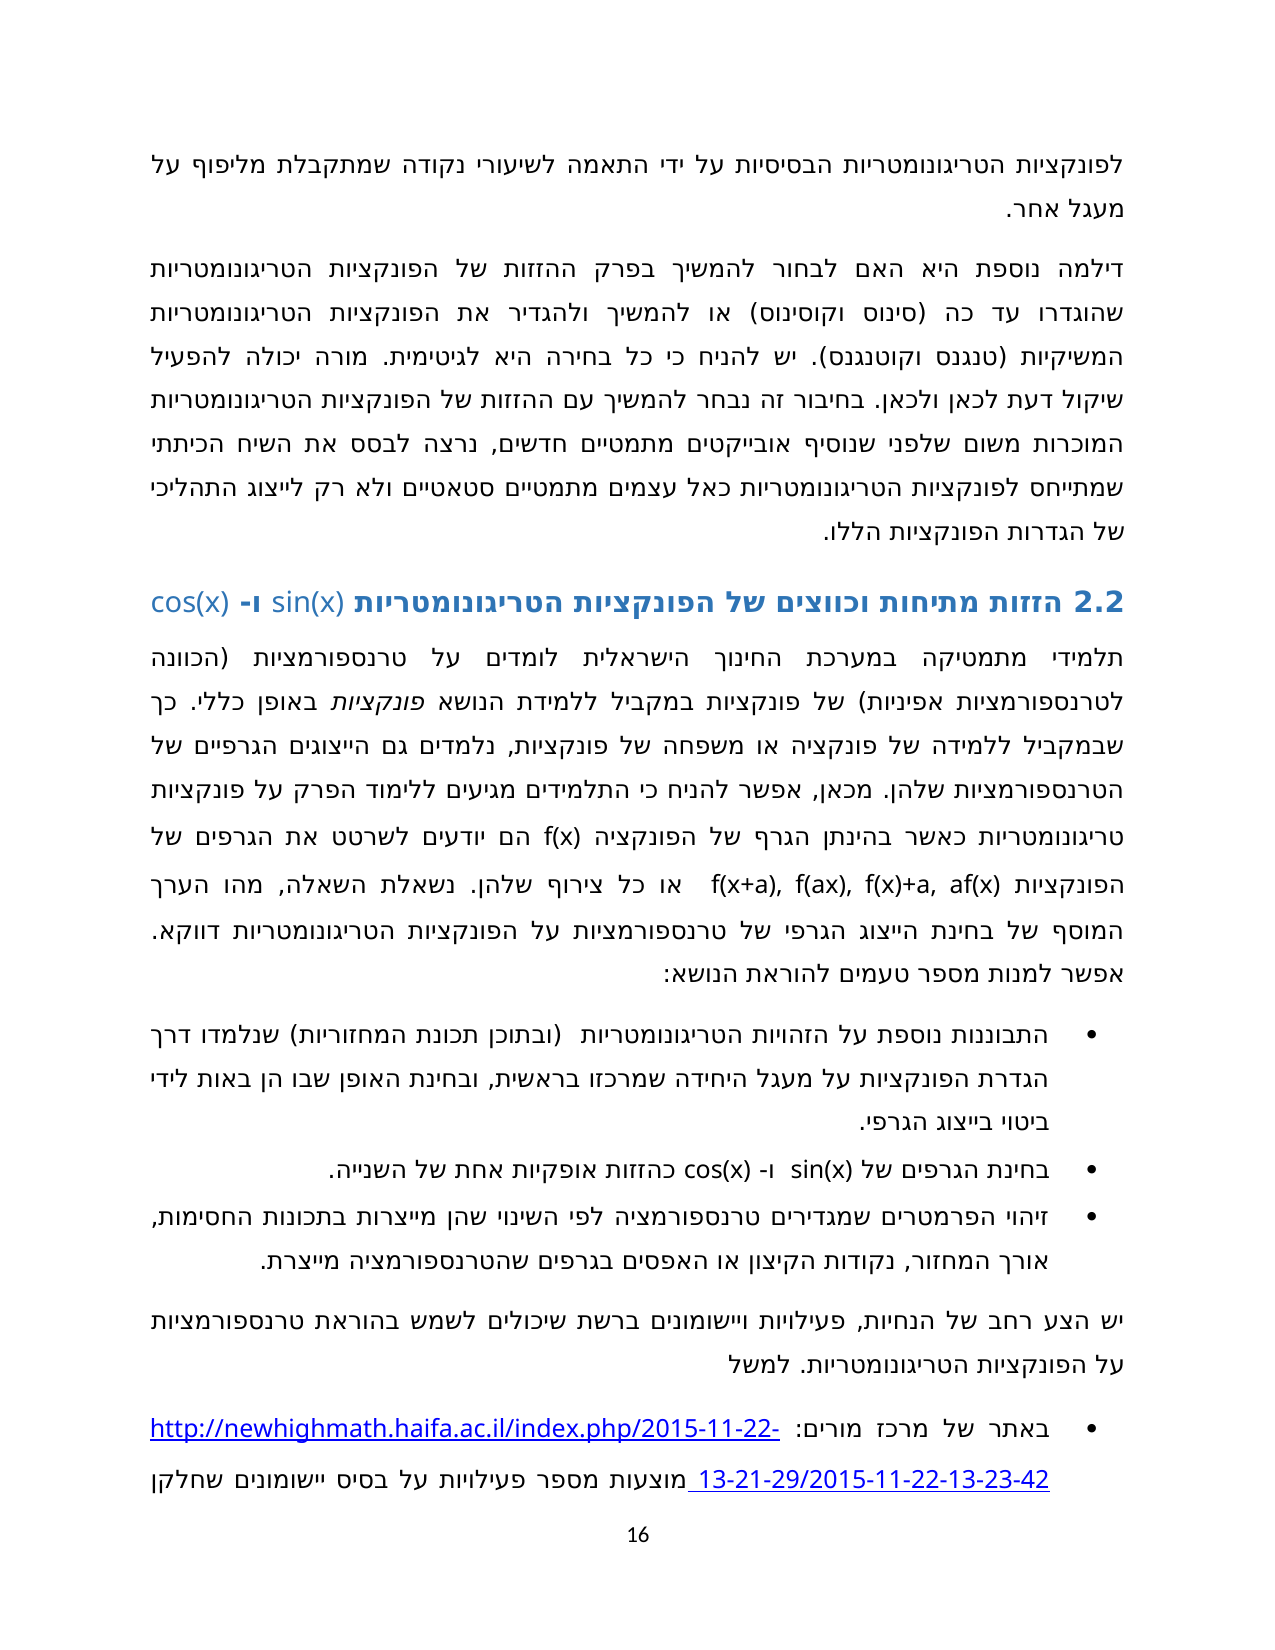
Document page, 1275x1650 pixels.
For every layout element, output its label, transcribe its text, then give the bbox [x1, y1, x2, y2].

list התבוננות נוספת על הזהויות הטריגונומטריות (ובתוכן תכונת המחזוריות) שנלמדו דרך הגדרת הפונקציות על מעגל היחידה שמרכזו בראשית, ובחינת האופן שבו הן באות לידי ביטוי בייצוג הגרפי. [150, 1020, 1087, 1137]
list בחינת הגרפים של sin(x) ו- cos(x) כהזזות אופקיות אחת של השנייה. [150, 1151, 1087, 1185]
text דילמה נוספת היא האם לבחור להמשיך בפרק ההזזות של הפונקציות הטריגונומטריות שהוגדרו עד כה (סינוס וקוסינוס) או להמשיך ולהגדיר את הפונקציות הטריגונומטריות המשיקיות (טנגנס וקוטנגנס). יש להניח כי כל בחירה היא לגיטימית. מורה יכולה להפעיל שיקול דעת לכאן ולכאן. בחיבור זה נבחר להמשיך עם ההזזות של הפונקציות הטריגונומטריות המוכרות משום שלפני שנוסיף אובייקטים מתמטיים חדשים, נרצה לבסס את השיח הכיתתי שמתייחס לפונקציות הטריגונומטריות כאל עצמים מתמטיים סטאטיים ולא רק לייצוג התהליכי של הגדרות הפונקציות הללו. [150, 254, 1125, 546]
text יש הצע רחב של הנחיות, פעילויות ויישומונים ברשת שיכולים לשמש בהוראת טרנספורמציות על הפונקציות הטריגונומטריות. למשל [150, 1306, 1125, 1379]
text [150, 150, 1125, 223]
text תלמידי מתמטיקה במערכת החינוך הישראלית לומדים על טרנספורמציות (הכוונה לטרנספורמציות אפיניות) של פונקציות במקביל ללמידת הנושא פונקציות באופן כללי. כך שבמקביל ללמידה של פונקציה או משפחה של פונקציות, נלמדים גם הייצוגים הגרפיים של הטרנספורמציות שלהן. מכאן, אפשר להניח כי התלמידים מגיעים ללימוד הפרק על פונקציות טריגונומטריות כאשר בהינתן הגרף של הפונקציה f(x) הם יודעים לשרטט את הגרפים של הפונקציות f(x+a), f(ax), f(x)+a, af(x) או כל צירוף שלהן. נשאלת השאלה, מהו הערך המוסף של בחינת הייצוג הגרפי של טרנספורמציות על הפונקציות הטריגונומטריות דווקא. אפשר למנות מספר טעמים להוראת הנושא: [150, 643, 1125, 989]
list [150, 1411, 1087, 1496]
list זיהוי הפרמטרים שמגדירים טרנספורמציה לפי השינוי שהן מייצרות בתכונות החסימות, אורך המחזור, נקודות הקיצון או האפסים בגרפים שהטרנספורמציה מייצרת. [150, 1202, 1087, 1275]
subtitle 2.2 הזזות מתיחות וכווצים של הפונקציות הטריגונומטריות sin(x) ו- cos(x) [150, 581, 1125, 621]
